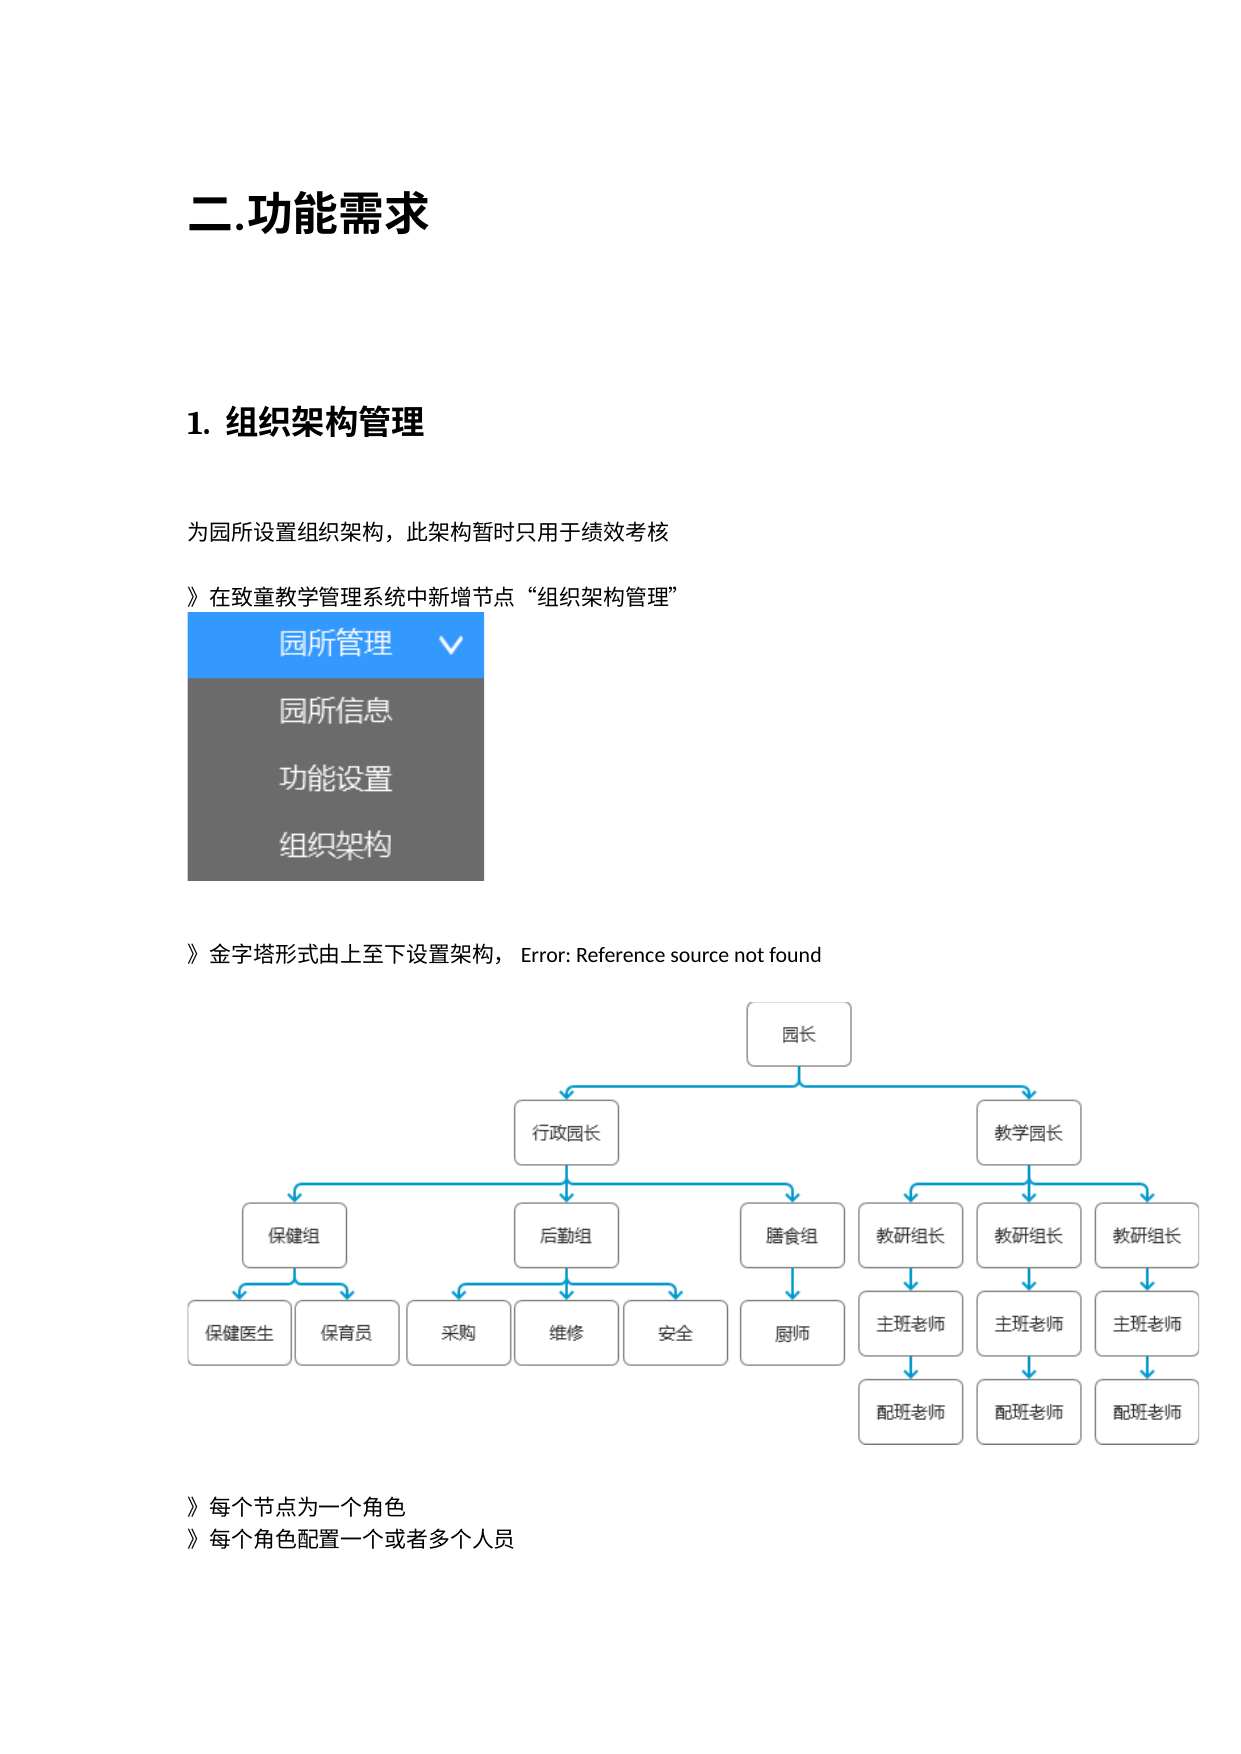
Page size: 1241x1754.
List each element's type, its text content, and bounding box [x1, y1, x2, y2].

subtitle 组织架构管理 [187, 387, 1053, 452]
text 》在致童教学管理系统中新增节点“组织架构管理” [187, 579, 1053, 612]
picture [187, 612, 485, 881]
text 为园所设置组织架构，此架构暂时只用于绩效考核 [187, 514, 1053, 547]
subtitle 功能需求 [187, 162, 1053, 259]
picture [187, 1002, 1200, 1445]
text 》每个角色配置一个或者多个人员 [187, 1522, 1053, 1554]
text 》每个节点为一个角色 [187, 1489, 1053, 1522]
